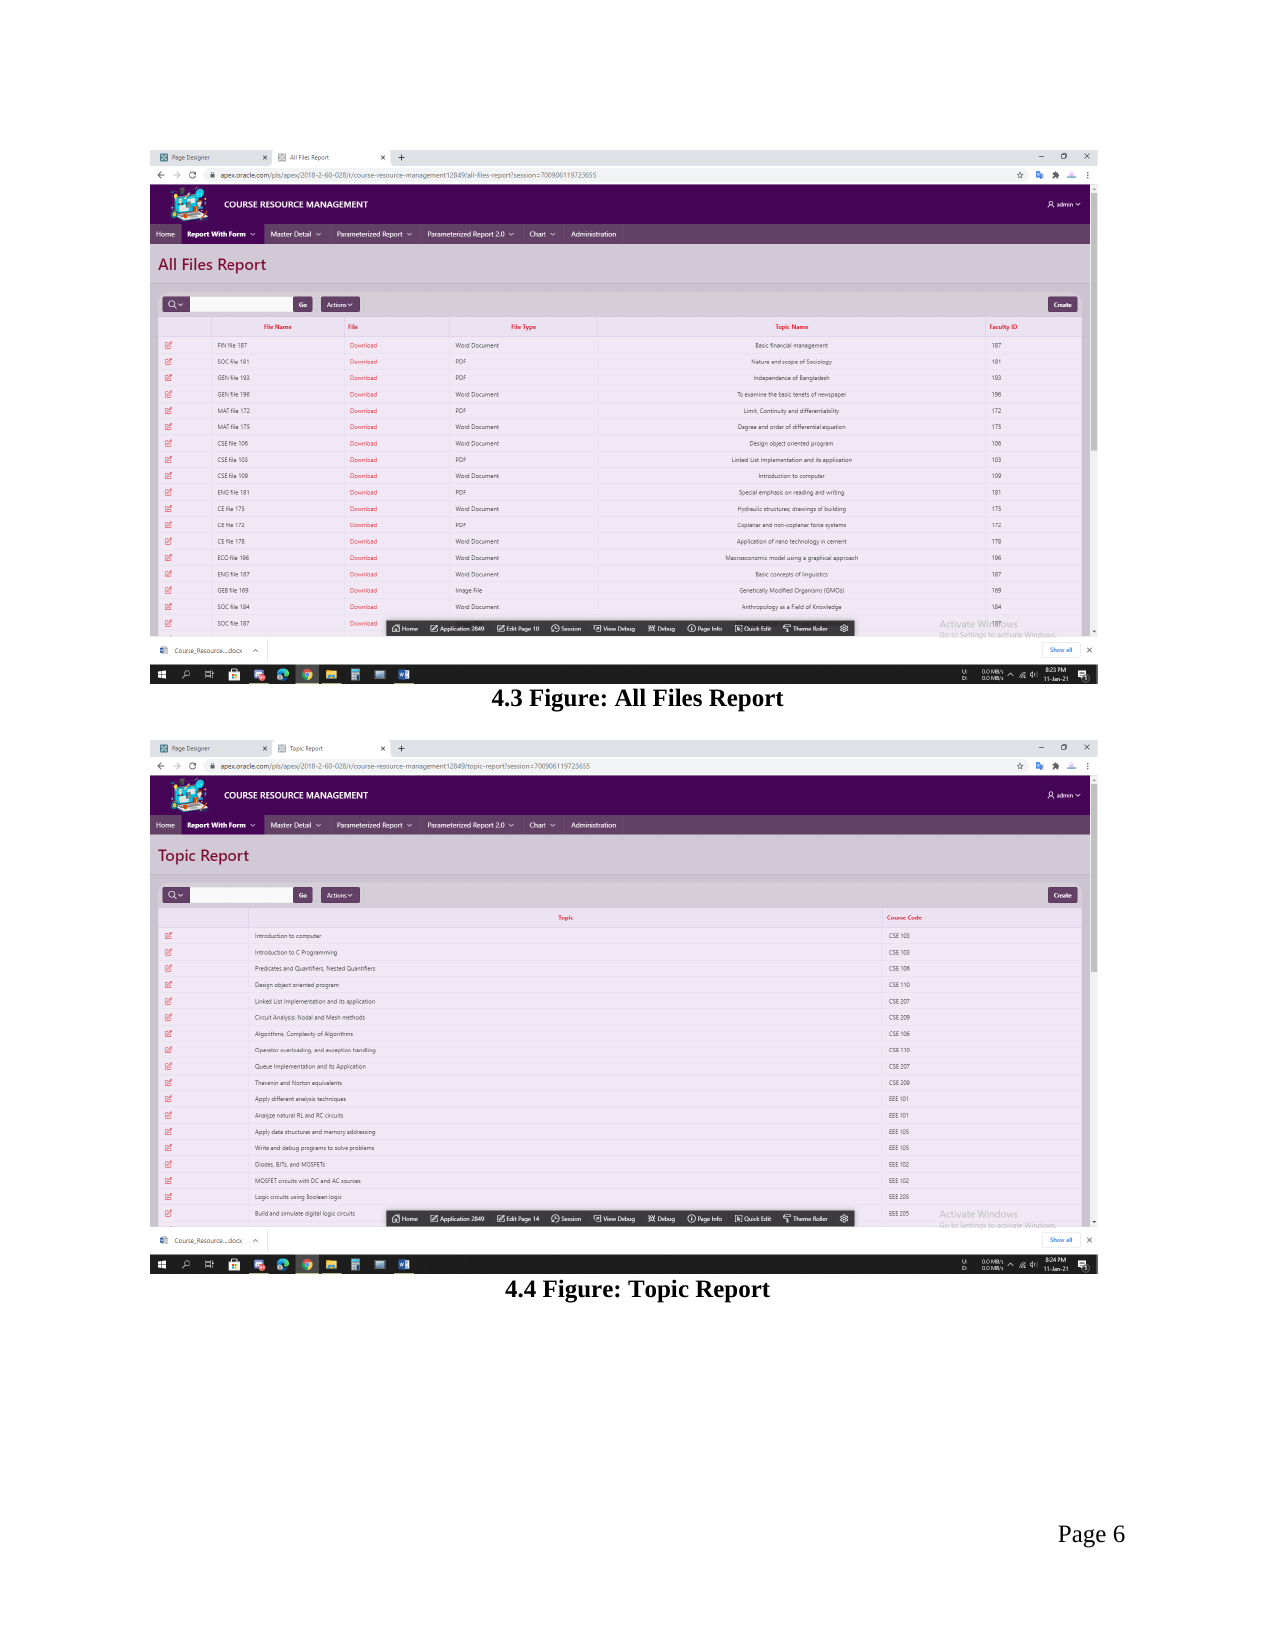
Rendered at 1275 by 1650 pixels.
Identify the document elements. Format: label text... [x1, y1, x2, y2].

text 4.4 Figure: Topic Report [150, 1274, 1125, 1302]
picture [150, 150, 1098, 684]
picture [150, 740, 1098, 1274]
text 4.3 Figure: All Files Report [150, 683, 1125, 712]
